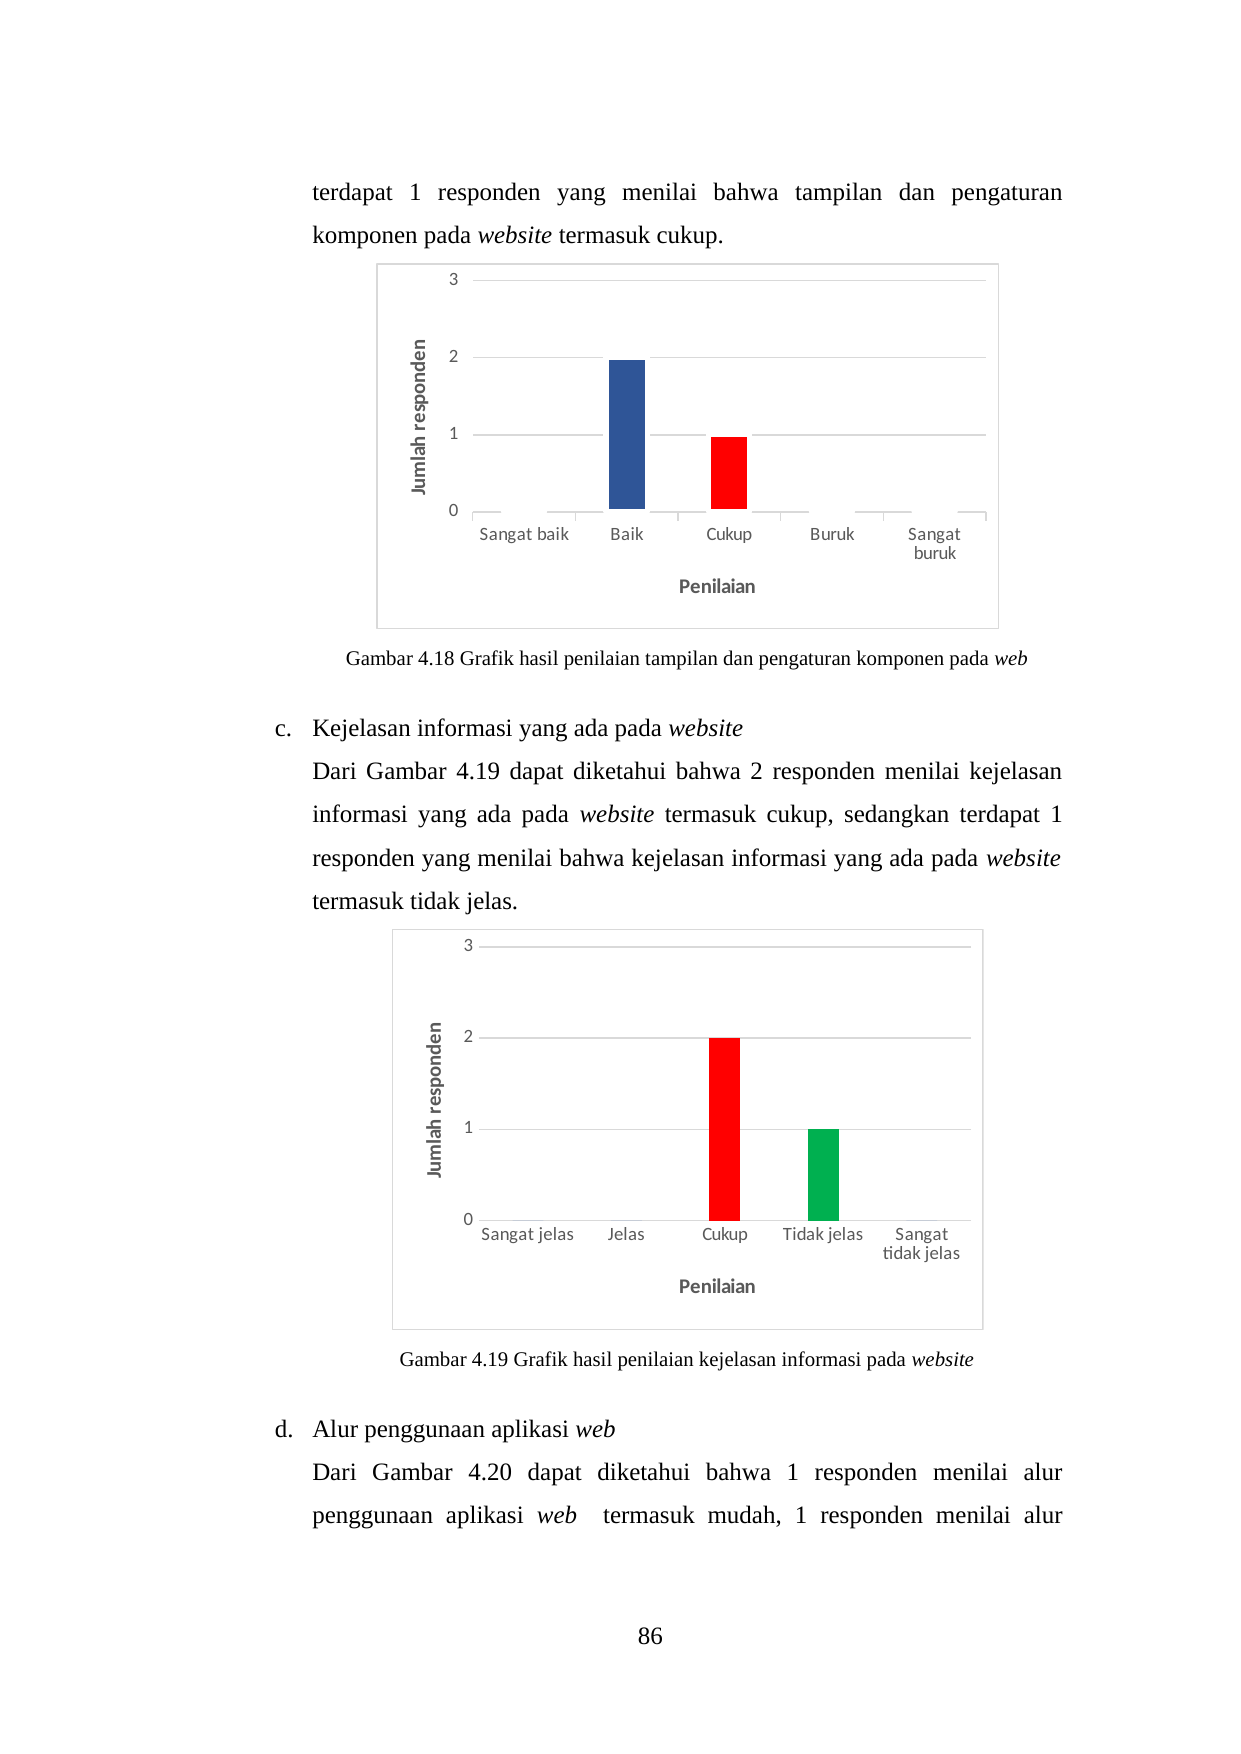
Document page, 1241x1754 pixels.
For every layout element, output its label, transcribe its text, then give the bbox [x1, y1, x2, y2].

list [312, 177, 1063, 249]
list Dari Gambar 4.19 dapat diketahui bahwa 2 responden menilai kejelasan informasi yang ada pada website termasuk cukup, sedangkan terdapat 1 responden yang menilai bahwa kejelasan informasi yang ada pada website termasuk tidak jelas. [312, 756, 1063, 914]
text Gambar 4.19 Grafik hasil penilaian kejelasan informasi pada website [237, 1347, 1063, 1371]
text Gambar 4.18 Grafik hasil penilaian tampilan dan pengaturan komponen pada web [237, 646, 1063, 670]
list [312, 1457, 1063, 1529]
list Kejelasan informasi yang ada pada website [274, 713, 1063, 742]
list Alur penggunaan aplikasi web [274, 1414, 1063, 1443]
